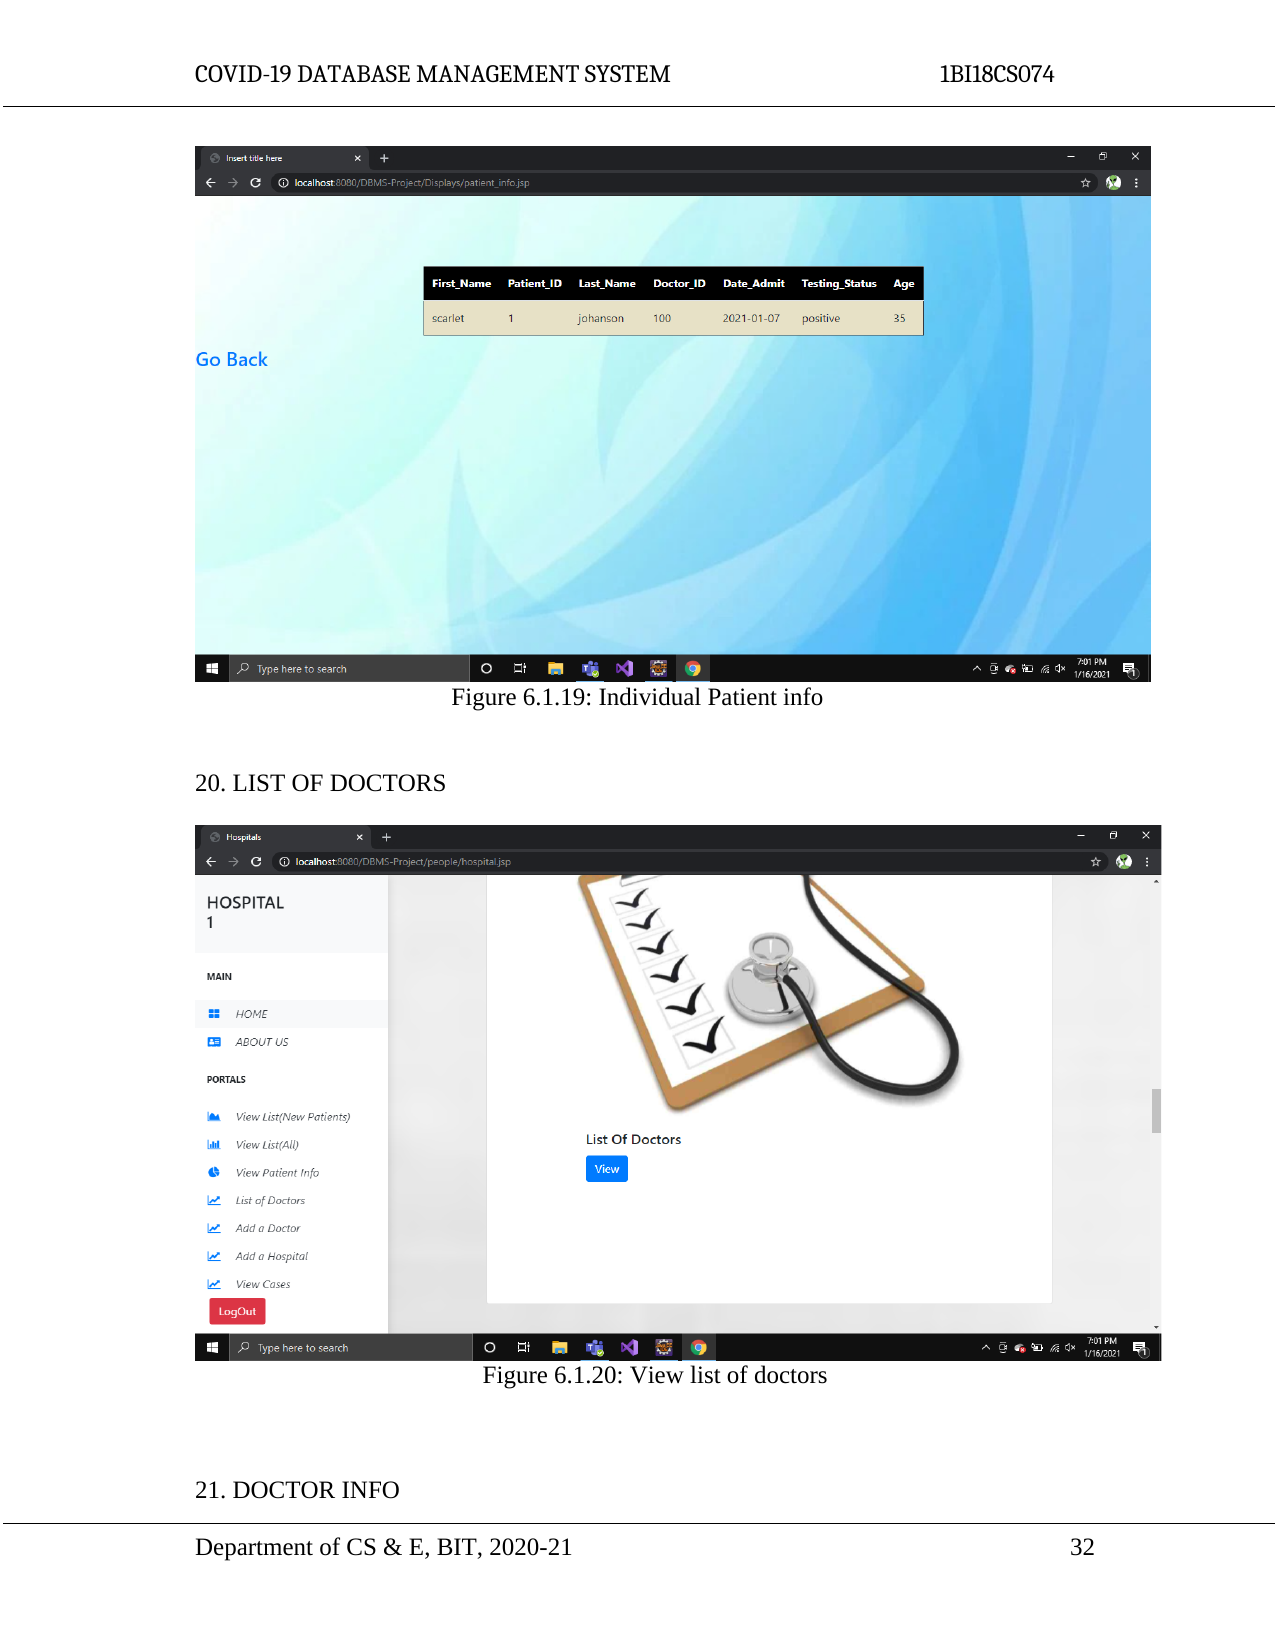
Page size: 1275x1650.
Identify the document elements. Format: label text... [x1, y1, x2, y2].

text 20. LIST OF DOCTORS [195, 768, 1125, 797]
text Figure 6.1.19: Individual Patient info [195, 682, 1125, 710]
text Figure 6.1.20: View list of doctors [195, 1361, 1125, 1389]
picture [195, 146, 1151, 682]
text 21. DOCTOR INFO [195, 1476, 1125, 1504]
picture [195, 825, 1162, 1361]
